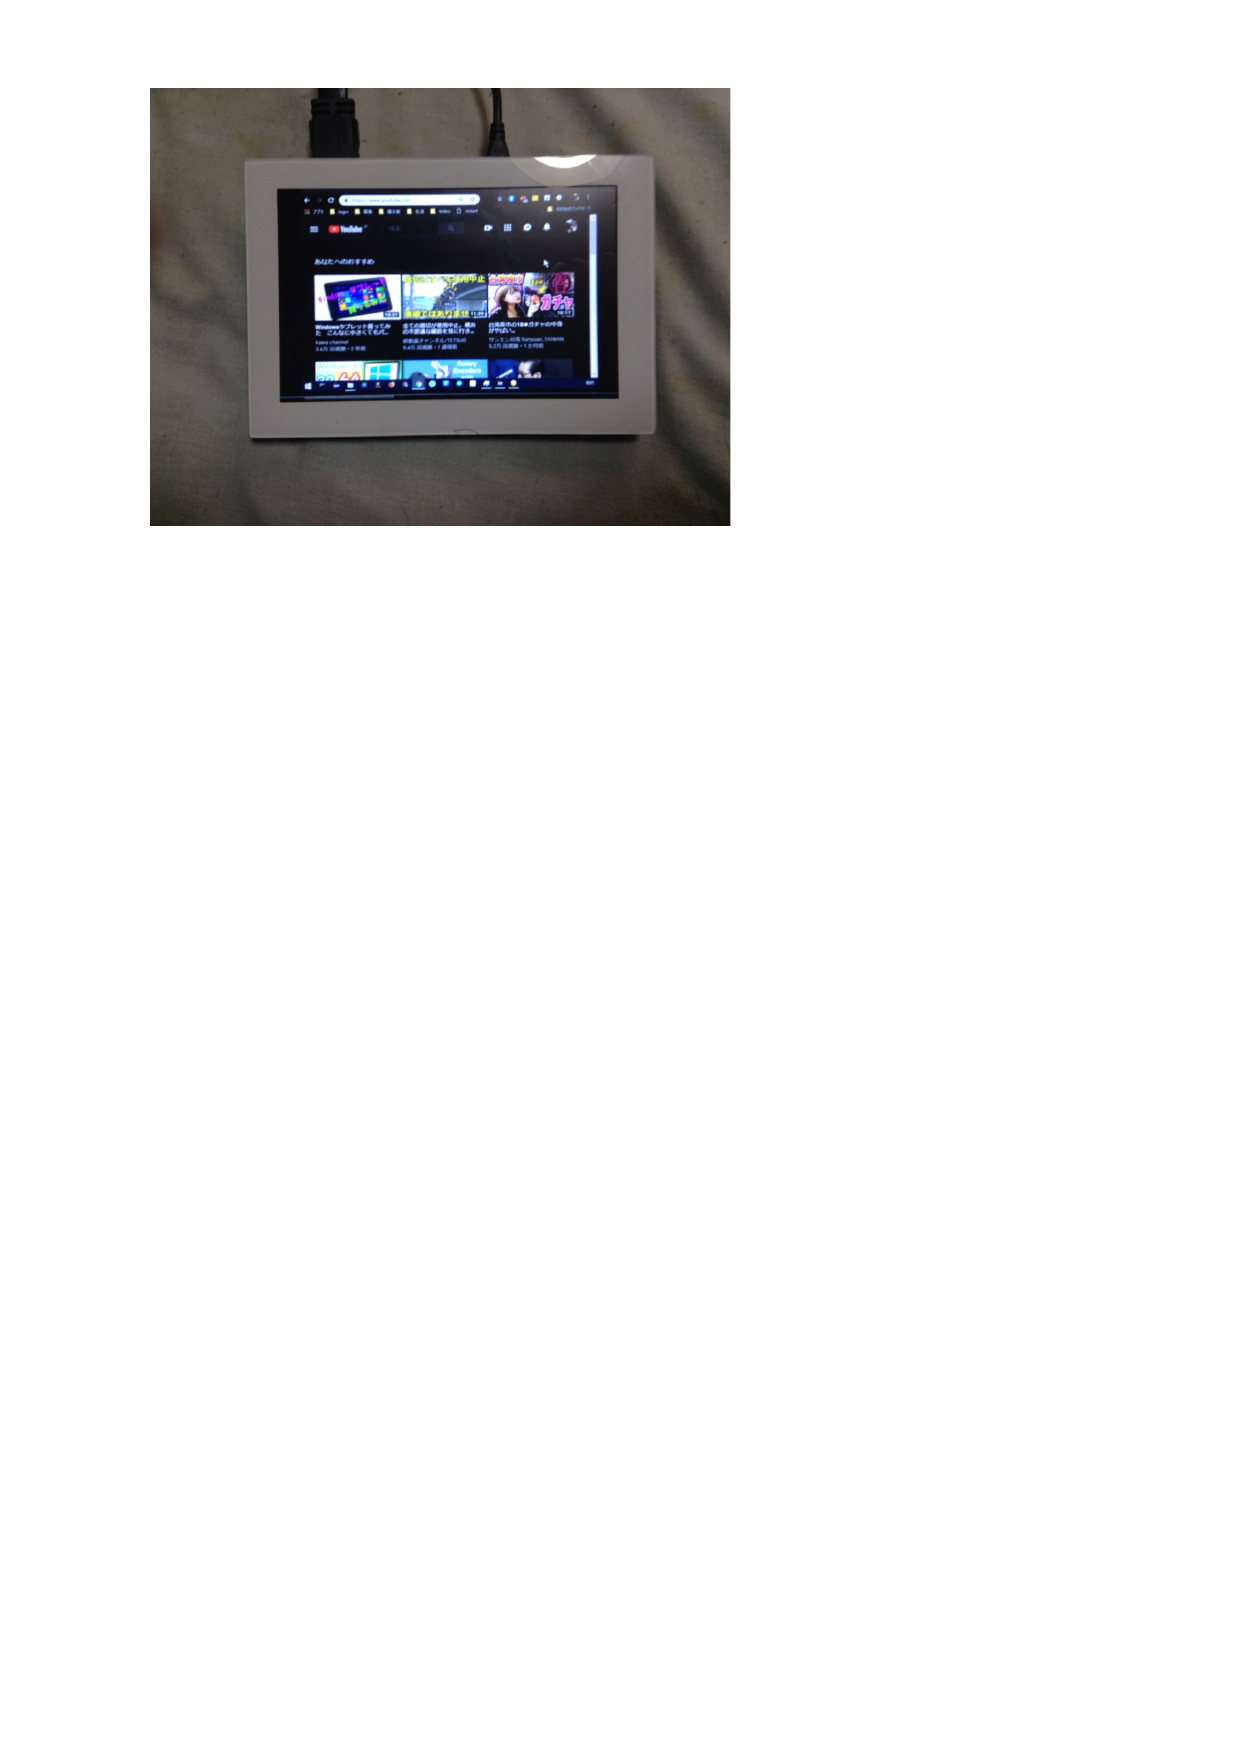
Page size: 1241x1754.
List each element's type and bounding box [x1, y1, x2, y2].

picture [150, 88, 731, 526]
